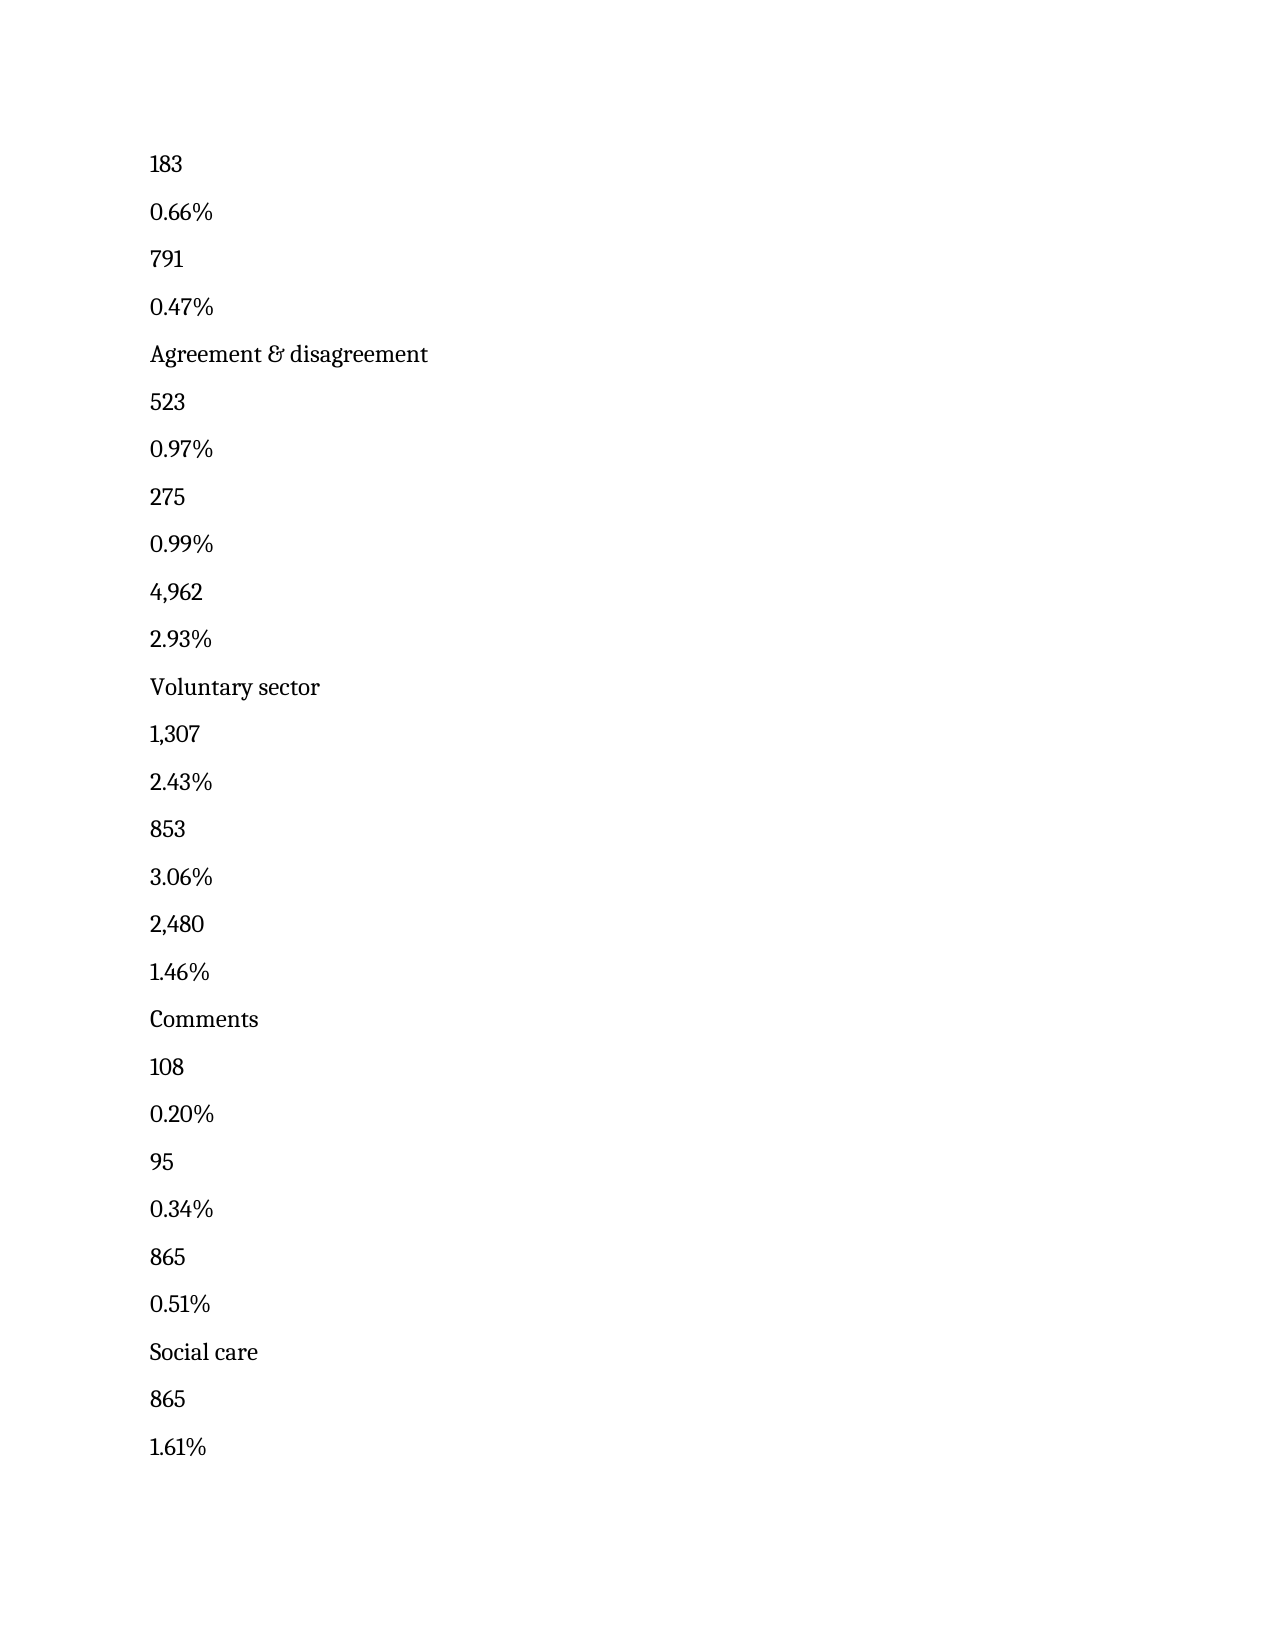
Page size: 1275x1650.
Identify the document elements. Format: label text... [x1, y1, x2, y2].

text 0.51% [150, 1290, 1125, 1319]
text 0.66% [150, 197, 1125, 226]
text Social care [150, 1337, 1125, 1366]
text 275 [150, 482, 1125, 511]
text 0.97% [150, 435, 1125, 464]
text 108 [150, 1052, 1125, 1081]
text Agreement & disagreement [150, 340, 1125, 369]
text 791 [150, 245, 1125, 274]
text 95 [150, 1147, 1125, 1176]
text 865 [150, 1242, 1125, 1271]
text 1.61% [150, 1432, 1125, 1461]
text 2.43% [150, 767, 1125, 796]
text 1.46% [150, 957, 1125, 986]
text 4,962 [150, 577, 1125, 606]
text 0.47% [150, 292, 1125, 321]
text Voluntary sector [150, 672, 1125, 701]
text 523 [150, 387, 1125, 416]
text 2.93% [150, 625, 1125, 654]
text 0.99% [150, 530, 1125, 559]
text 183 [150, 150, 1125, 179]
text 0.34% [150, 1195, 1125, 1224]
text 865 [150, 1385, 1125, 1414]
text 3.06% [150, 862, 1125, 891]
text 1,307 [150, 720, 1125, 749]
text 0.20% [150, 1100, 1125, 1129]
text Comments [150, 1005, 1125, 1034]
text 853 [150, 815, 1125, 844]
text 2,480 [150, 910, 1125, 939]
